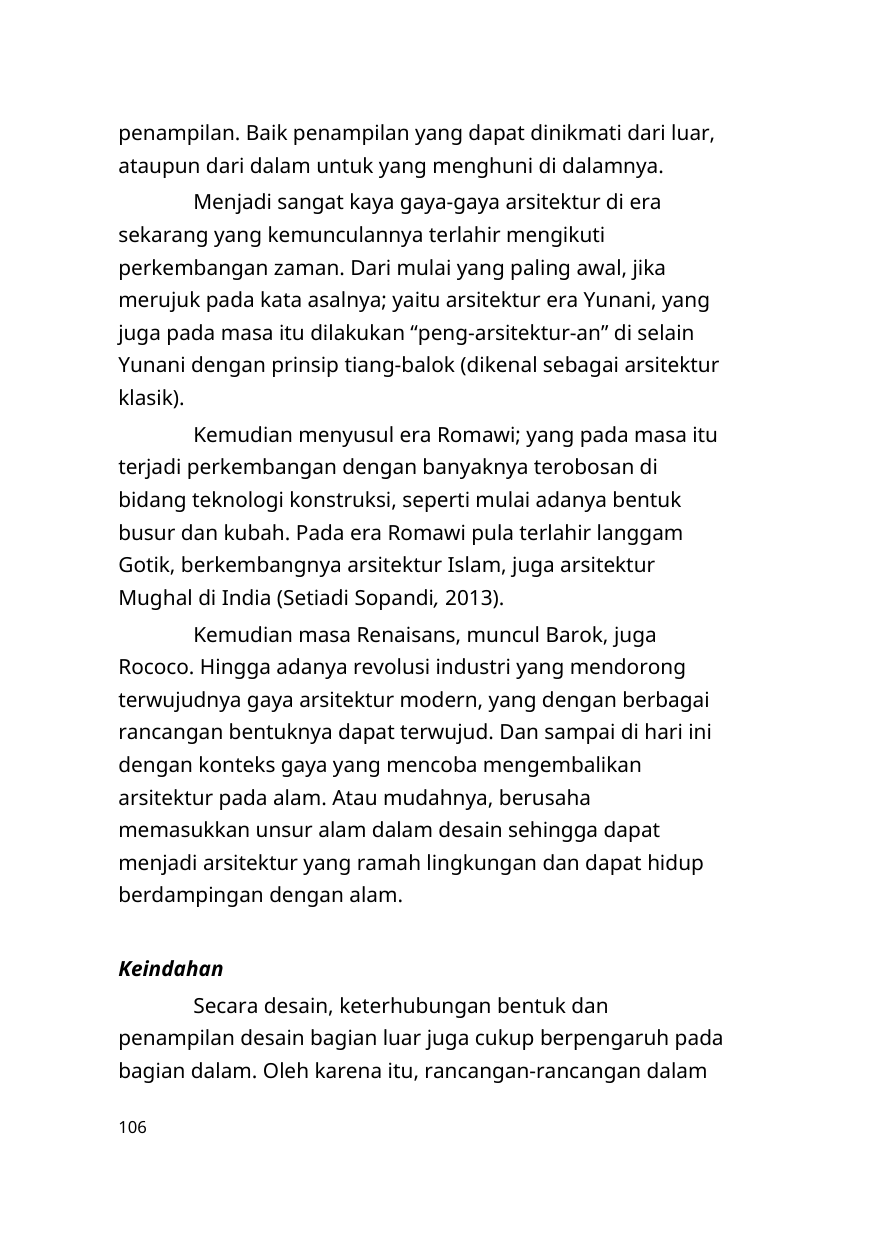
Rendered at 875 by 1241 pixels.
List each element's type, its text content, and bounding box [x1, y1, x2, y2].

text Kemudian masa Renaisans, muncul Barok, juga Rococo. Hingga adanya revolusi industri yang mendorong terwujudnya gaya arsitektur modern, yang dengan berbagai rancangan bentuknya dapat terwujud. Dan sampai di hari ini dengan konteks gaya yang mencoba mengembalikan arsitektur pada alam. Atau mudahnya, berusaha memasukkan unsur alam dalam desain sehingga dapat menjadi arsitektur yang ramah lingkungan dan dapat hidup berdampingan dengan alam. [118, 620, 726, 909]
text Keindahan [118, 954, 726, 982]
text Kemudian menyusul era Romawi; yang pada masa itu terjadi perkembangan dengan banyaknya terobosan di bidang teknologi konstruksi, seperti mulai adanya bentuk busur dan kubah. Pada era Romawi pula terlahir langgam Gotik, berkembangnya arsitektur Islam, juga arsitektur Mughal di India (Setiadi Sopandi, 2013). [118, 420, 726, 611]
text Menjadi sangat kaya gaya-gaya arsitektur di era sekarang yang kemunculannya terlahir mengikuti perkembangan zaman. Dari mulai yang paling awal, jika merujuk pada kata asalnya; yaitu arsitektur era Yunani, yang juga pada masa itu dilakukan “peng-arsitektur-an” di selain Yunani dengan prinsip tiang-balok (dikenal sebagai arsitektur klasik). [118, 187, 726, 412]
